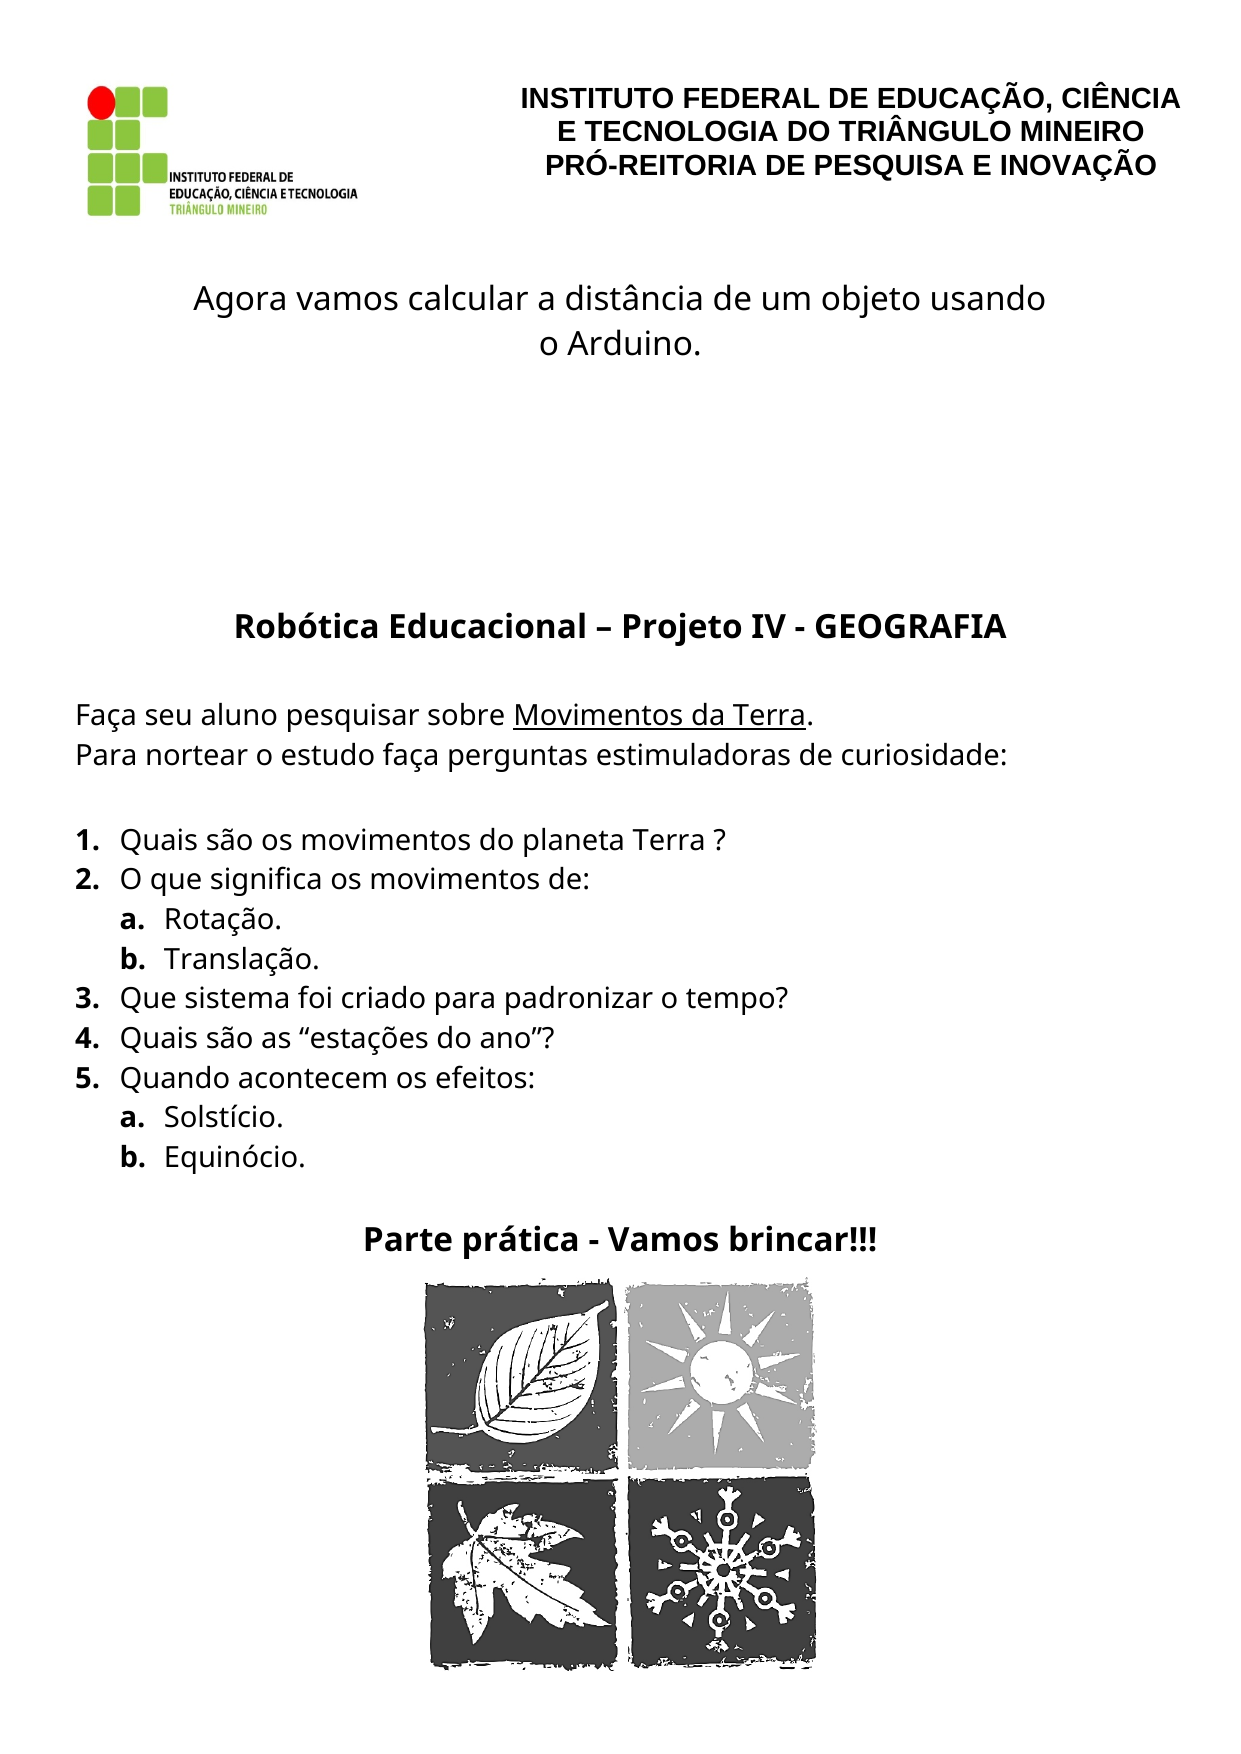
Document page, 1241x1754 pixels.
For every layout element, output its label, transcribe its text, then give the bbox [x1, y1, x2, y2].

list Rotação. [119, 898, 1165, 938]
list Que sistema foi criado para padronizar o tempo? [75, 978, 1165, 1017]
list Equinócio. [119, 1136, 1165, 1176]
list Quando acontecem os efeitos: [75, 1057, 1165, 1097]
list O que significa os movimentos de: [75, 859, 1165, 898]
picture [75, 73, 368, 229]
text Agora vamos calcular a distância de um objeto usando [75, 274, 1165, 320]
text o Arduino. [75, 320, 1165, 365]
list Quais são os movimentos do planeta Terra ? [75, 819, 1165, 859]
text Parte prática - Vamos brincar!!! [75, 1216, 1165, 1261]
text Faça seu aluno pesquisar sobre Movimentos da Terra. [75, 694, 1165, 734]
list Quais são as “estações do ano”? [75, 1017, 1165, 1057]
text Robótica Educacional – Projeto IV - GEOGRAFIA [75, 603, 1165, 649]
list Solstício. [119, 1097, 1165, 1136]
list Translação. [119, 938, 1165, 978]
text Para nortear o estudo faça perguntas estimuladoras de curiosidade: [75, 734, 1165, 773]
